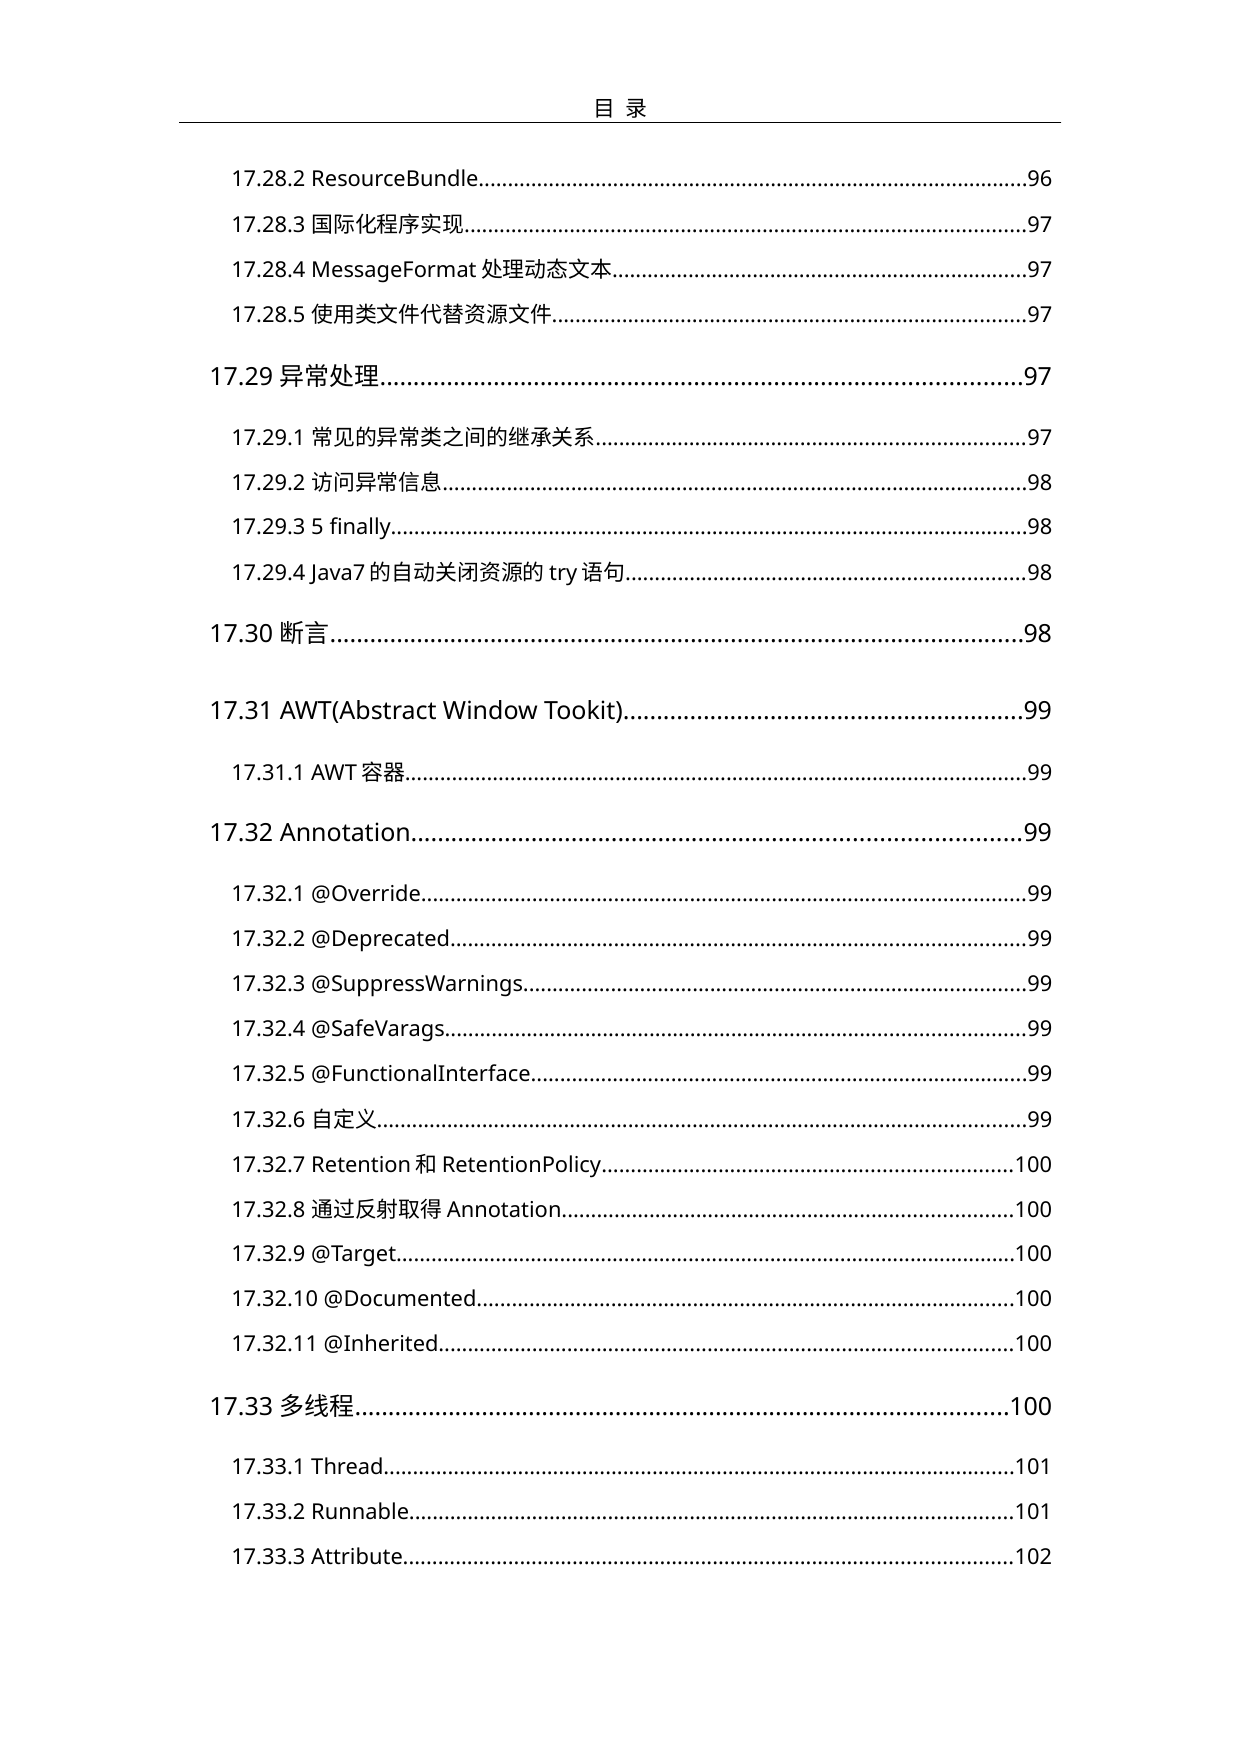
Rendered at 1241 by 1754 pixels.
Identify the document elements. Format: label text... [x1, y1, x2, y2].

text 17.29.2 访问异常信息 98 [231, 464, 1053, 497]
text 17.28.3 国际化程序实现 97 [231, 207, 1053, 239]
text 17.33.1 Thread 101 [231, 1449, 1053, 1482]
text 17.32.10 @Documented 100 [231, 1282, 1053, 1314]
text 17.32.7 Retention和RetentionPolicy 100 [231, 1147, 1053, 1179]
text 17.32.4 @SafeVarags 99 [231, 1012, 1053, 1044]
text 17.32.11 @Inherited 100 [231, 1327, 1053, 1359]
text 17.32.6 自定义 99 [231, 1102, 1053, 1134]
text 17.31.1 AWT容器 99 [231, 754, 1053, 787]
text 17.32.3 @SuppressWarnings 99 [231, 967, 1053, 999]
text 17.29.1 常见的异常类之间的继承关系 97 [231, 419, 1053, 452]
text 17.29.3 5 finally 98 [231, 509, 1053, 542]
text 17.33.3 Attribute 102 [231, 1539, 1053, 1572]
text 17.32 Annotation 99 [209, 799, 1053, 864]
text 17.28.2 ResourceBundle 96 [231, 162, 1053, 194]
text 17.33.2 Runnable 101 [231, 1494, 1053, 1527]
text 17.32.2 @Deprecated 99 [231, 922, 1053, 954]
text 17.28.5 使用类文件代替资源文件 97 [231, 297, 1053, 329]
text 17.29 异常处理 97 [209, 342, 1053, 407]
text 17.32.1 @Override 99 [231, 877, 1053, 909]
text 17.32.8 通过反射取得Annotation 100 [231, 1192, 1053, 1224]
text 17.29.4 Java7的自动关闭资源的try语句 98 [231, 554, 1053, 587]
text 17.30 断言 98 [209, 599, 1053, 664]
text 17.31 AWT(Abstract Window Tookit) 99 [209, 677, 1053, 742]
text 17.32.9 @Target 100 [231, 1237, 1053, 1269]
text 17.32.5 @FunctionalInterface 99 [231, 1057, 1053, 1089]
text 17.28.4 MessageFormat处理动态文本 97 [231, 252, 1053, 284]
text 17.33 多线程 100 [209, 1372, 1053, 1437]
